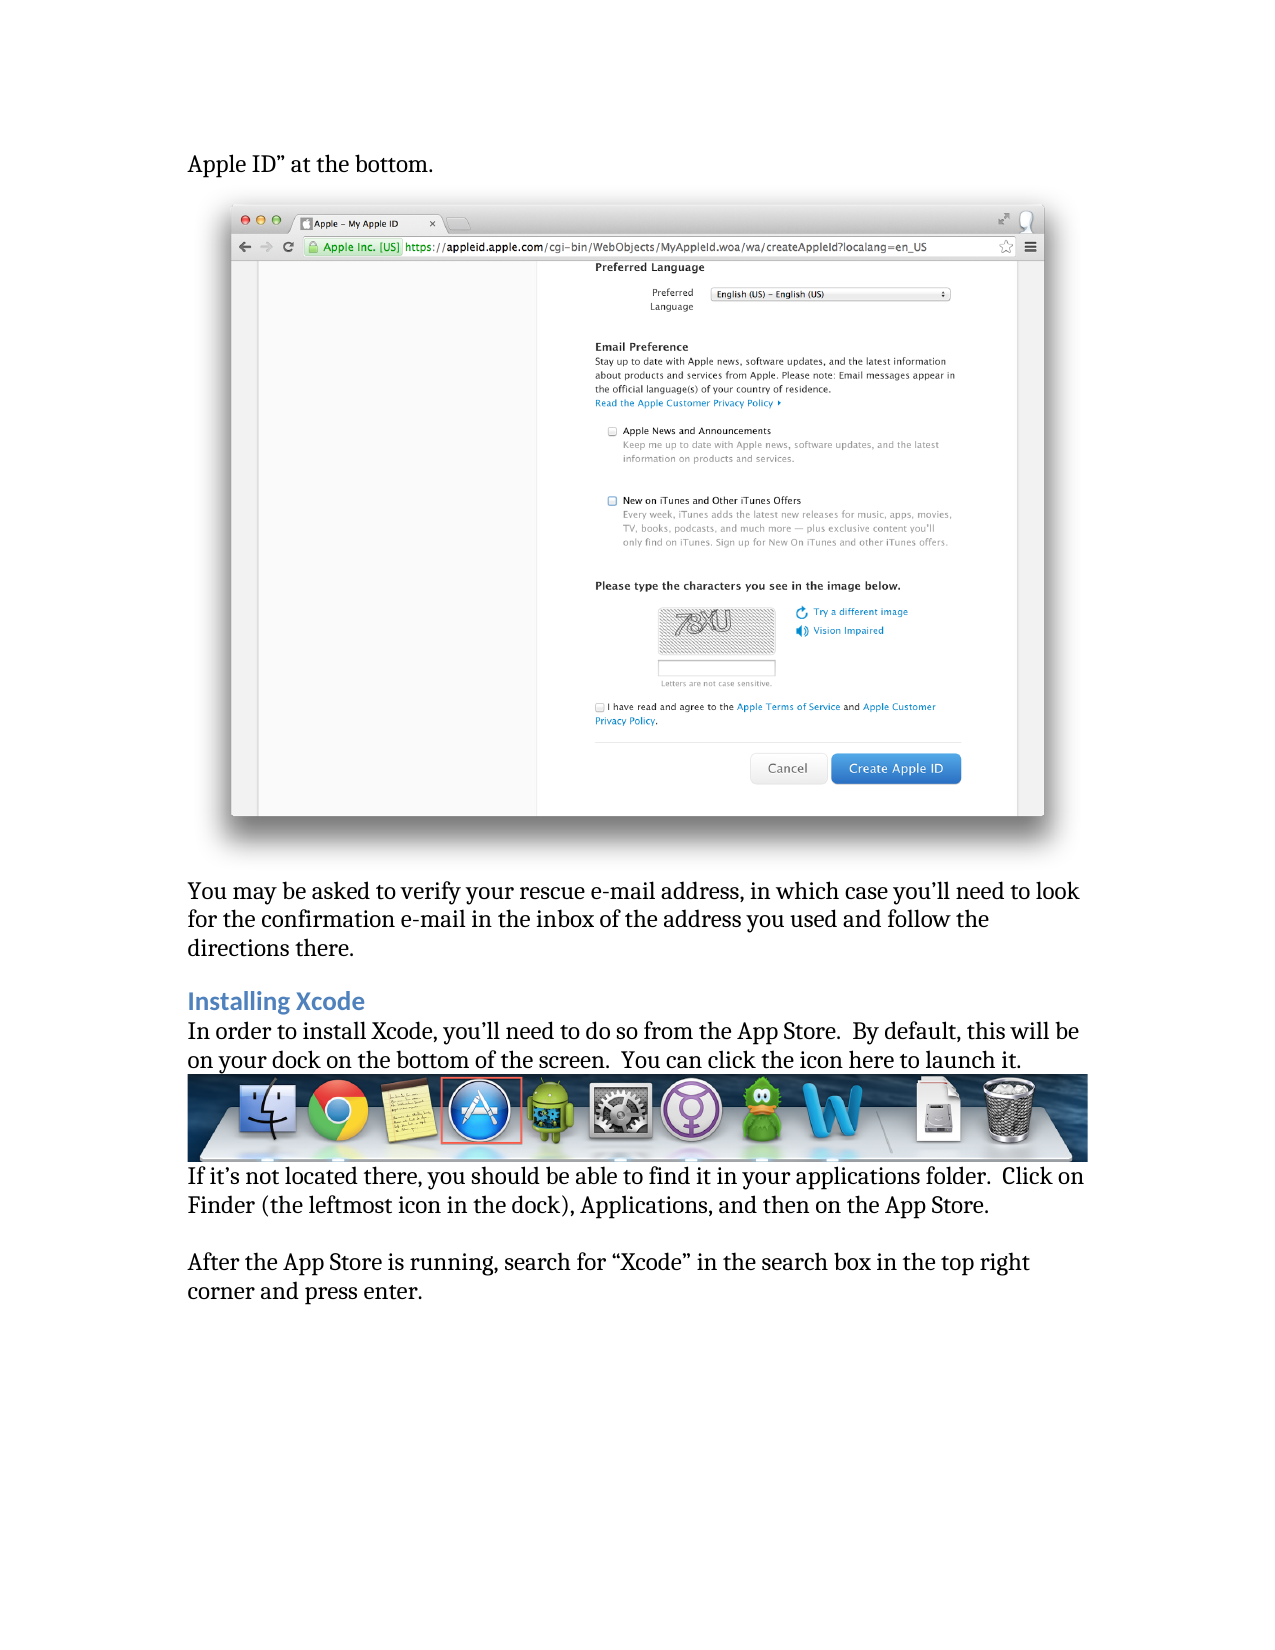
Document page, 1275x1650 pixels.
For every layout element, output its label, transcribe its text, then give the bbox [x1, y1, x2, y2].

subtitle Installing Xcode [187, 984, 1087, 1017]
text If it’s not located there, you should be able to find it in your applications folder. Click on Finder (the leftmost icon in the dock), Applications, and then on the App Store. [187, 1162, 1087, 1219]
picture [187, 1074, 1088, 1162]
text You may be asked to verify your rescue e-mail address, in which case you’ll need to look for the confirmation e-mail in the inbox of the address you used and follow the directions there. [187, 877, 1087, 963]
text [187, 150, 1087, 178]
text In order to install Xcode, you’ll need to do so from the App Store. By default, this will be on your dock on the bottom of the screen. You can click the icon here to launch it. [187, 1017, 1087, 1074]
picture [187, 178, 1088, 877]
text After the App Store is running, search for “Xcode” in the search box in the top right corner and press enter. [187, 1248, 1087, 1306]
